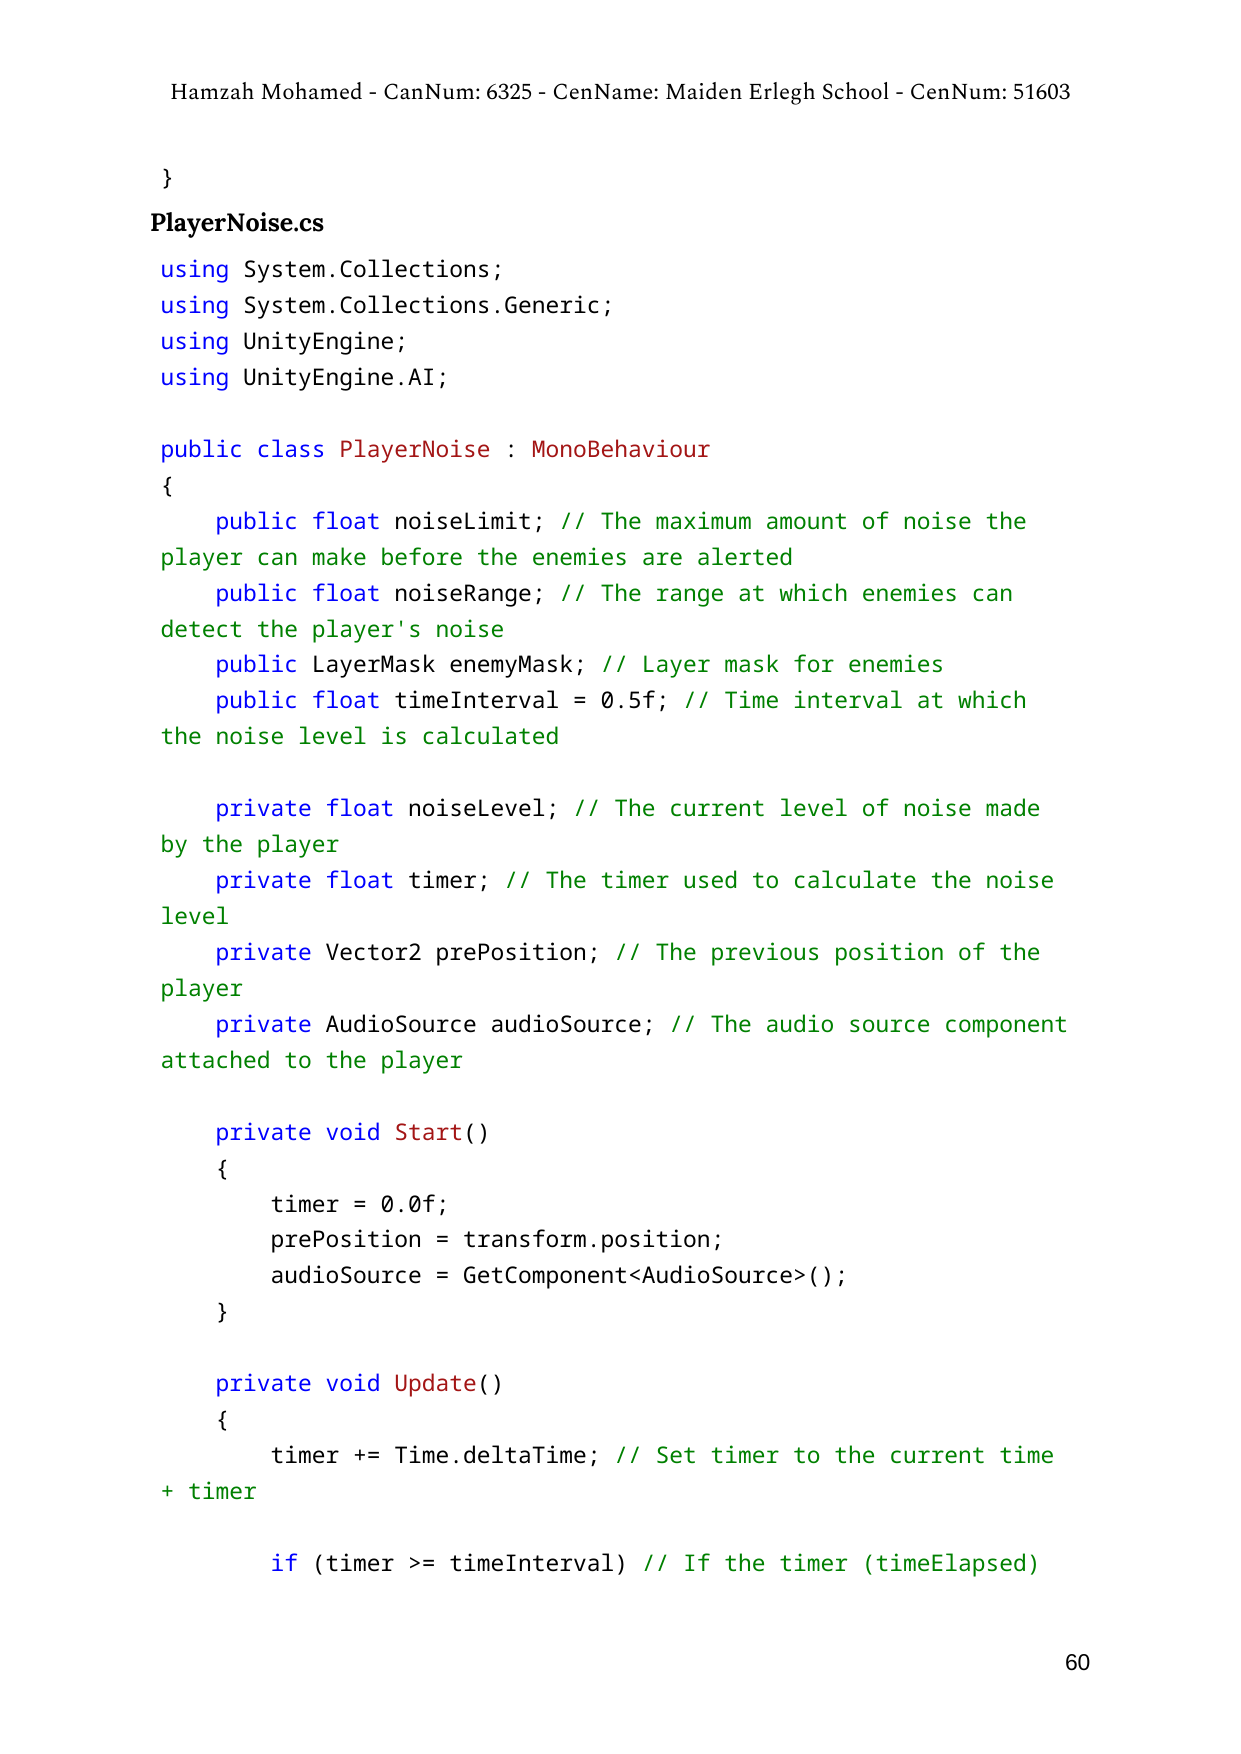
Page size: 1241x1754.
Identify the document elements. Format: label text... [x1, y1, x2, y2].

subtitle PlayerNoise.cs [150, 206, 1090, 238]
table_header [150, 243, 1091, 1588]
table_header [150, 150, 1091, 206]
